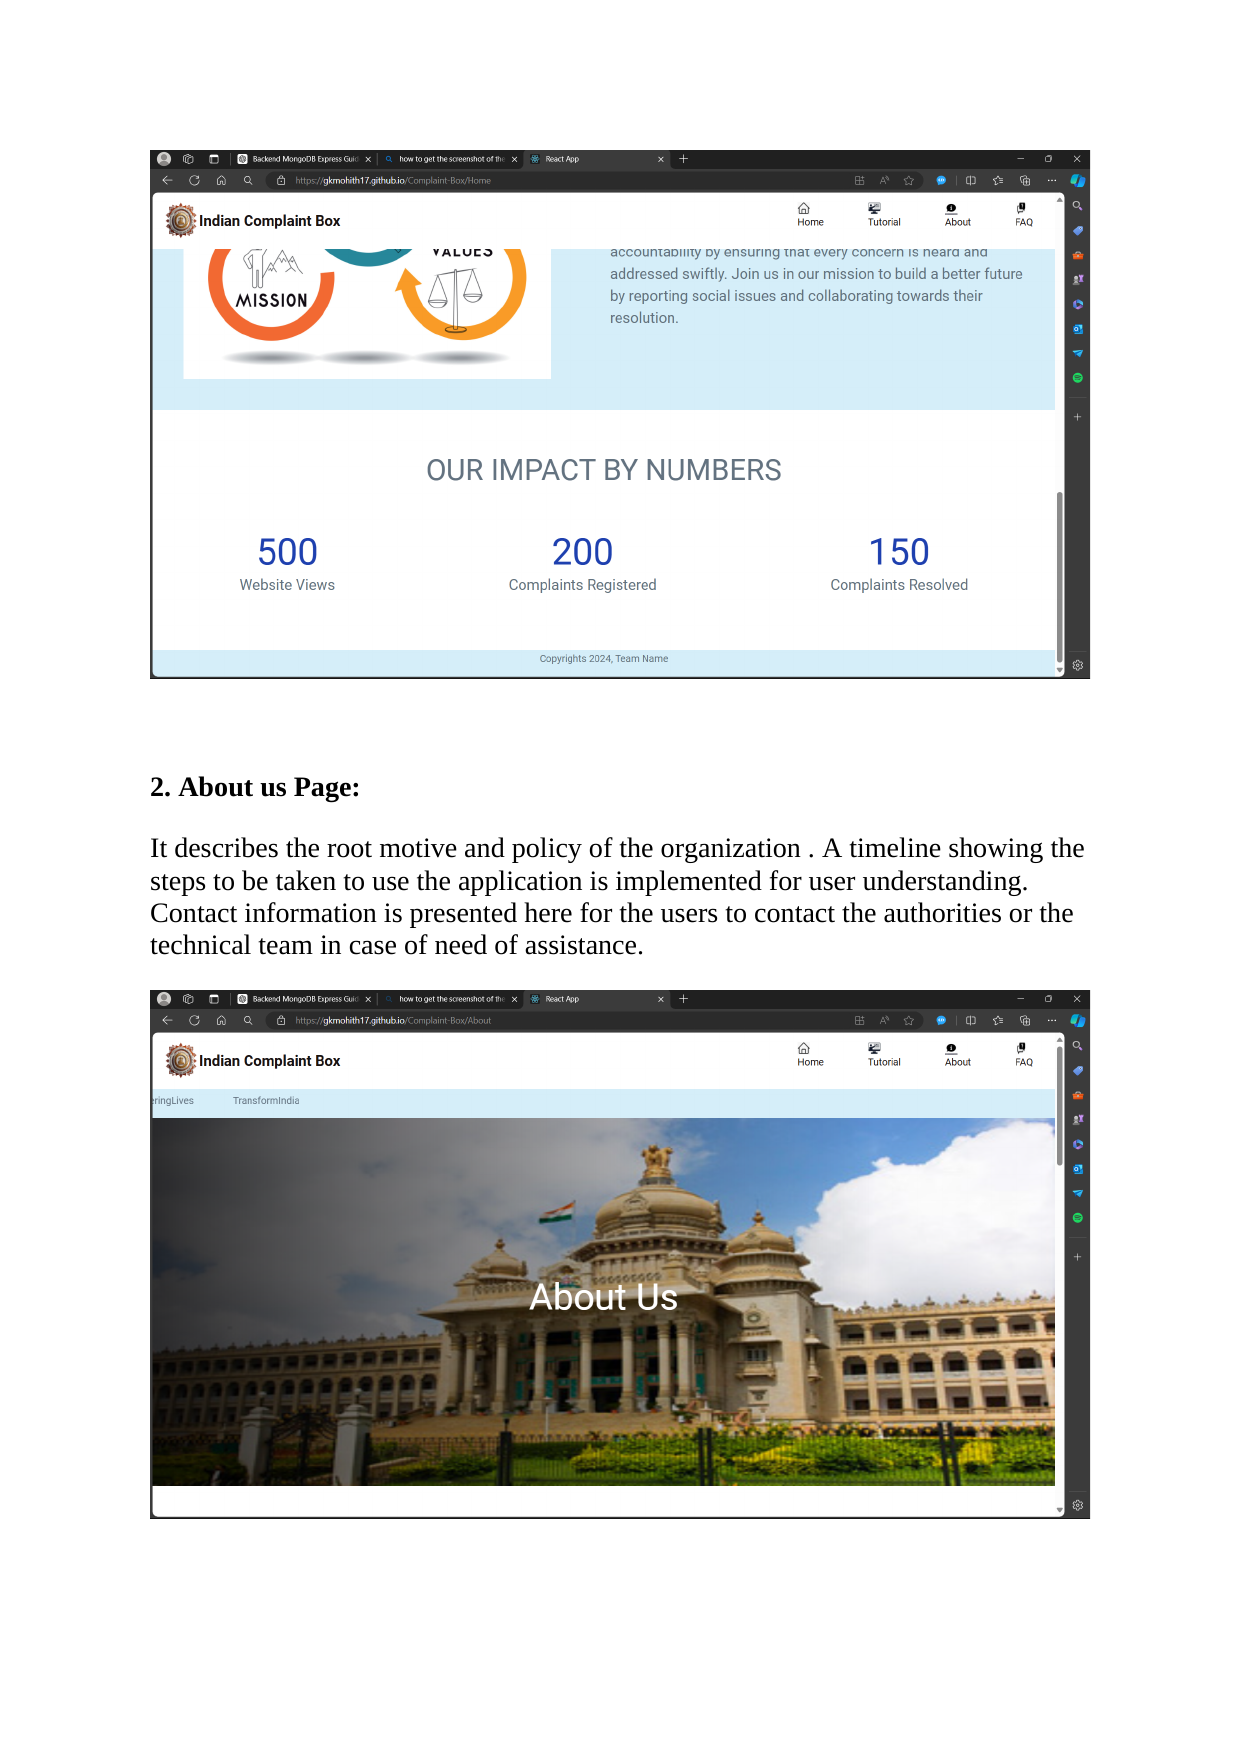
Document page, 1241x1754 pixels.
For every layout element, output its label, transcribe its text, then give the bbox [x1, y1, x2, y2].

text It describes the root motive and policy of the organization . A timeline showing the steps to be taken to use the application is implemented for user understanding. Contact information is presented here for the users to contact the authorities or the technical team in case of need of assistance. [150, 831, 1090, 961]
picture [150, 990, 1091, 1519]
text 2. About us Page: [150, 769, 1090, 802]
picture [150, 150, 1091, 679]
